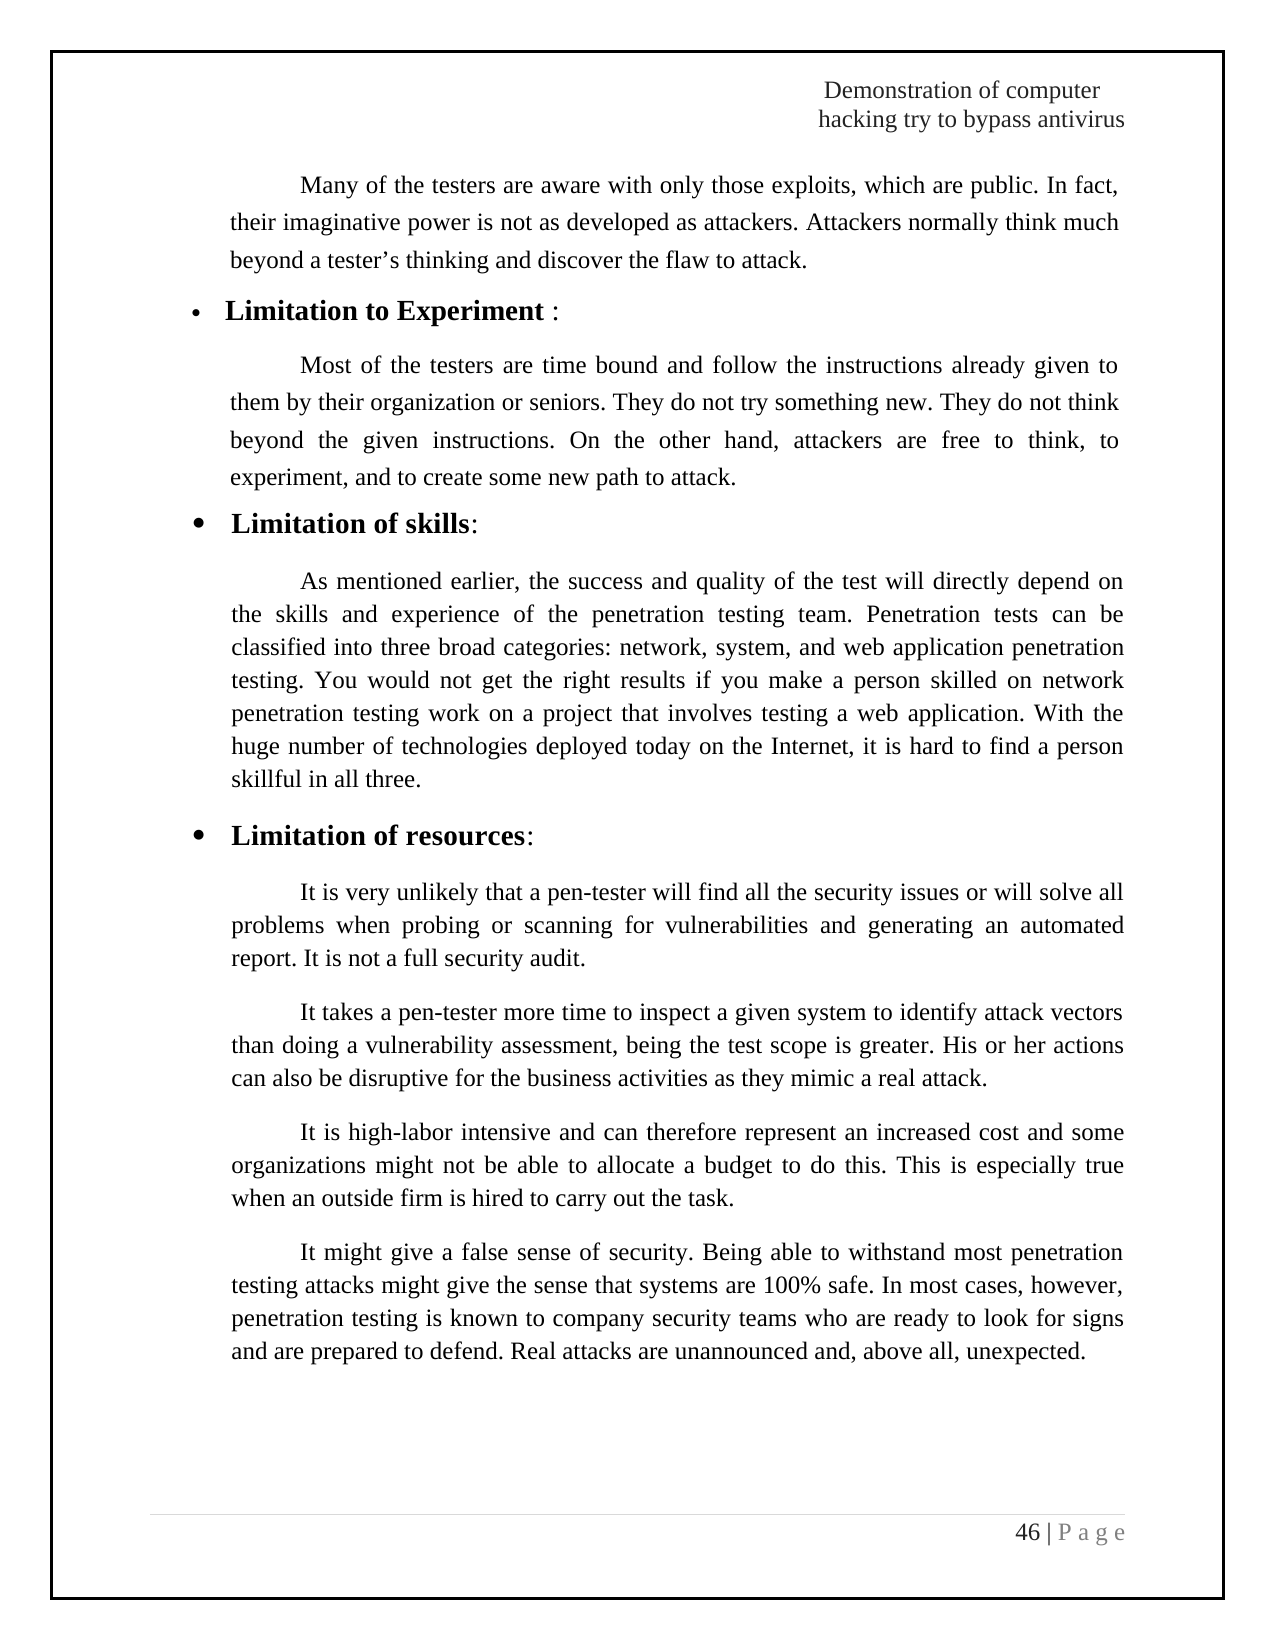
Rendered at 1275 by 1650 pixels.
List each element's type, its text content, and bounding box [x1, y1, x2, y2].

text It is very unlikely that a pen-tester will find all the security issues or will solve all problems when probing or scanning for vulnerabilities and generating an automated report. It is not a full security audit. [231, 877, 1125, 972]
list Limitation to Experiment : [192, 289, 1120, 326]
text It is high-labor intensive and can therefore represent an increased cost and some organizations might not be able to allocate a budget to do this. This is especially true when an outside firm is hired to carry out the task. [231, 1117, 1125, 1212]
text Many of the testers are aware with only those exploits, which are public. In fact, their imaginative power is not as developed as attackers. Attackers normally think much beyond a tester’s thinking and discover the flaw to attack. [230, 161, 1120, 274]
text It takes a pen-tester more time to inspect a given system to identify attack vectors than doing a vulnerability assessment, being the test scope is greater. His or her actions can also be disruptive for the business activities as they mimic a real attack. [231, 997, 1125, 1092]
text Most of the testers are time bound and follow the instructions already given to them by their organization or seniors. They do not try something new. They do not think beyond the given instructions. On the other hand, attackers are free to think, to experiment, and to create some new path to attack. [230, 341, 1120, 491]
list Limitation of resources: [194, 818, 1125, 851]
list Limitation of skills: [194, 506, 1125, 540]
text As mentioned earlier, the success and quality of the test will directly depend on the skills and experience of the penetration testing team. Penetration tests can be classified into three broad categories: network, system, and web application penetration testing. You would not get the right results if you make a person skilled on network penetration testing work on a project that involves testing a web application. With the huge number of technologies deployed today on the Internet, it is hard to find a person skillful in all three. [231, 566, 1125, 793]
text It might give a false sense of security. Being able to withstand most penetration testing attacks might give the sense that systems are 100% safe. In most cases, however, penetration testing is known to company security teams who are ready to look for signs and are prepared to defend. Real attacks are unannounced and, above all, unexpected. [231, 1237, 1125, 1365]
